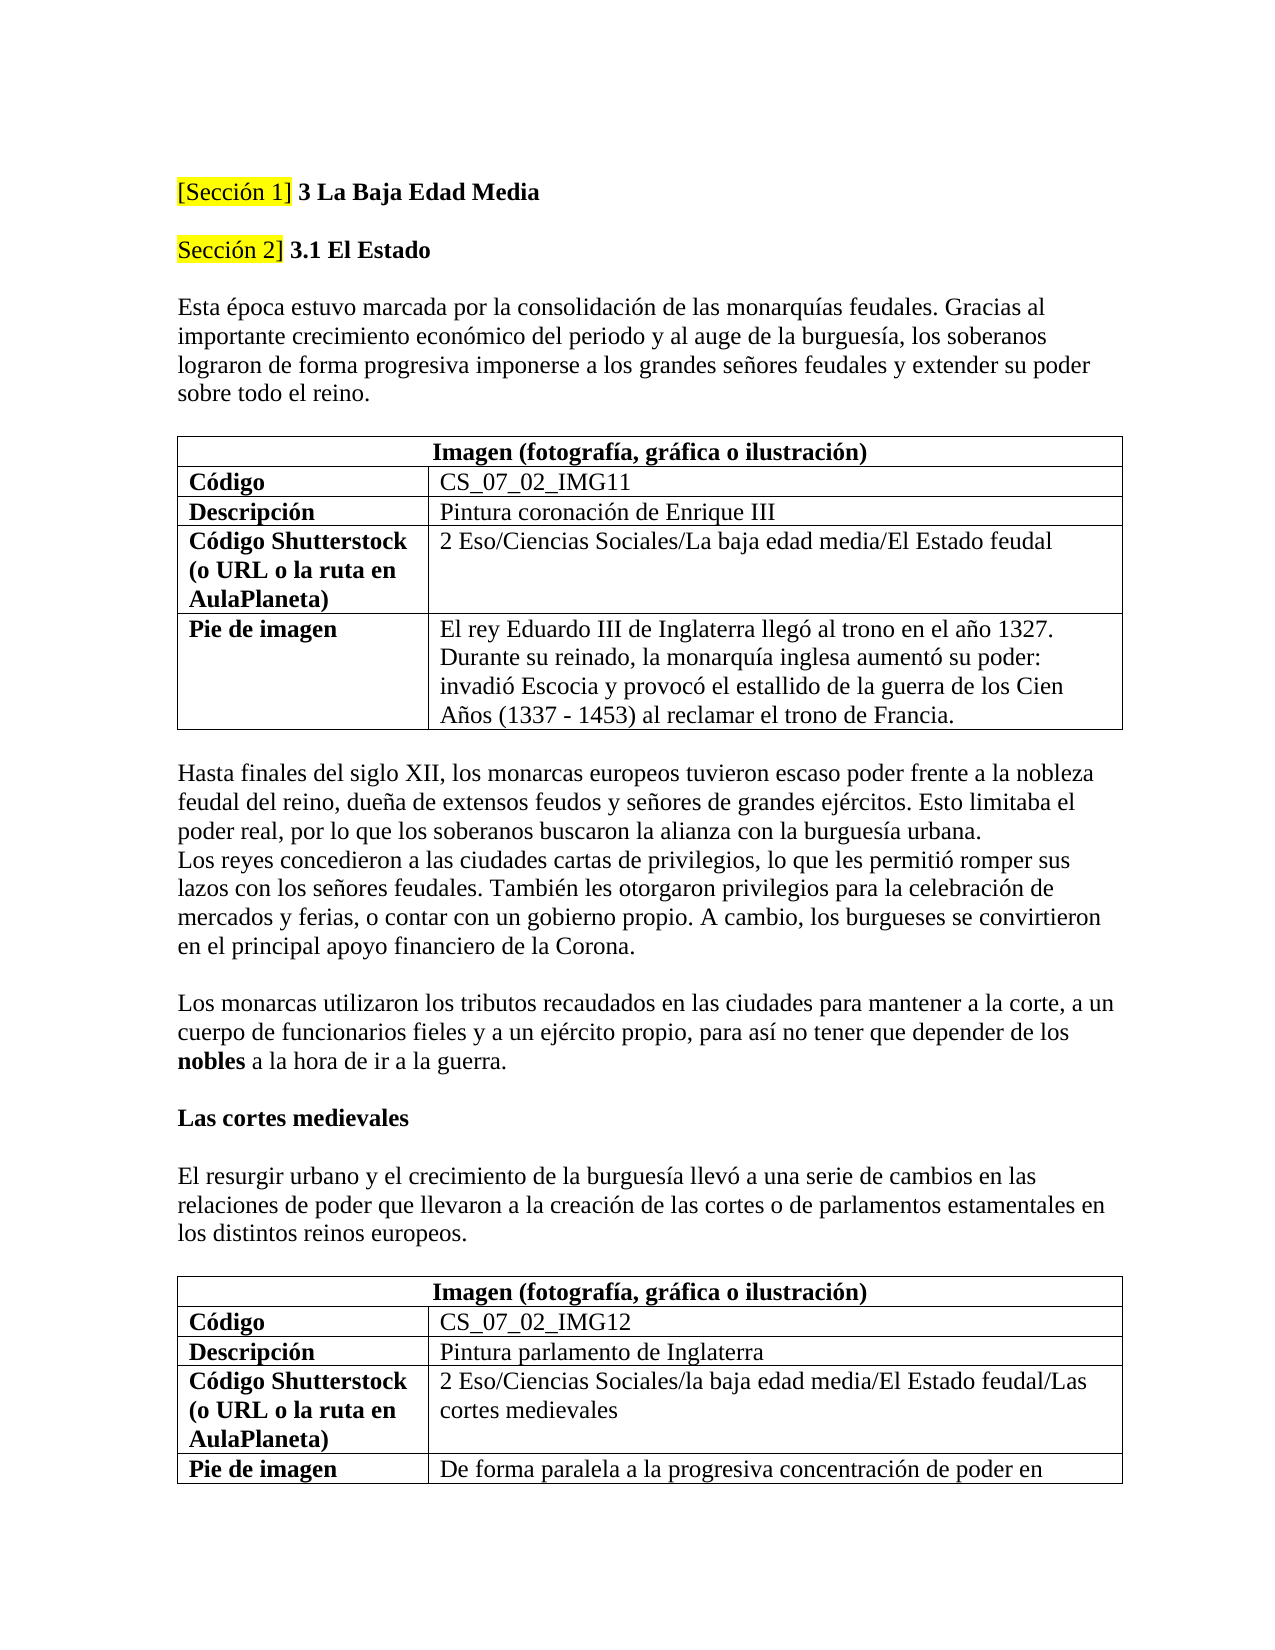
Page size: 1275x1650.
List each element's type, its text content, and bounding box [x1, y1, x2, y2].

text Esta época estuvo marcada por la consolidación de las monarquías feudales. Gracias al importante crecimiento económico del periodo y al auge de la burguesía, los soberanos lograron de forma progresiva imponerse a los grandes señores feudales y extender su poder sobre todo el reino. [177, 292, 1127, 407]
text Las cortes medievales [177, 1103, 1127, 1132]
table_header Imagen (fotografía, gráfica o ilustración) [178, 1277, 1122, 1306]
table_cell Pie de imagen [178, 1454, 428, 1482]
text Los monarcas utilizaron los tributos recaudados en las ciudades para mantener a la corte, a un cuerpo de funcionarios fieles y a un ejército propio, para así no tener que depender de los nobles a la hora de ir a la guerra. [177, 988, 1127, 1075]
table_cell CS_07_02_IMG11 [429, 467, 1122, 496]
text Hasta finales del siglo XII, los monarcas europeos tuvieron escaso poder frente a la nobleza feudal del reino, dueña de extensos feudos y señores de grandes ejércitos. Esto limitaba el poder real, por lo que los soberanos buscaron la alianza con la burguesía urbana. [177, 758, 1127, 845]
table_cell Descripción [178, 1337, 428, 1365]
text Los reyes concedieron a las ciudades cartas de privilegios, lo que les permitió romper sus lazos con los señores feudales. También les otorgaron privilegios para la celebración de mercados y ferias, o contar con un gobierno propio. A cambio, los burgueses se convirtieron en el principal apoyo financiero de la Corona. [177, 845, 1127, 960]
table_cell Código [178, 467, 428, 496]
table_header Imagen (fotografía, gráfica o ilustración) [178, 437, 1122, 466]
text El resurgir urbano y el crecimiento de la burguesía llevó a una serie de cambios en las relaciones de poder que llevaron a la creación de las cortes o de parlamentos estamentales en los distintos reinos europeos. [177, 1161, 1127, 1247]
table_cell Código Shutterstock (o URL o la ruta en AulaPlaneta) [178, 526, 428, 613]
text Sección 2] 3.1 El Estado [283, 235, 1127, 263]
table_cell CS_07_02_IMG12 [429, 1307, 1122, 1336]
text [Sección 1] 3 La Baja Edad Media [292, 177, 1127, 206]
table_cell Código Shutterstock (o URL o la ruta en AulaPlaneta) [178, 1366, 428, 1453]
table_cell El rey Eduardo III de Inglaterra llegó al trono en el año 1327. Durante su reinado, la monarquía inglesa aumentó su poder: invadió Escocia y provocó el estallido de la guerra de los Cien Años (1337 - 1453) al reclamar el trono de Francia. [429, 614, 1122, 729]
table_cell Pie de imagen [178, 614, 428, 729]
table_cell Código [178, 1307, 428, 1336]
table_cell Pintura parlamento de Inglaterra [429, 1337, 1122, 1365]
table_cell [429, 1454, 1122, 1482]
table_cell 2 Eso/Ciencias Sociales/la baja edad media/El Estado feudal/Las cortes medievales [429, 1366, 1122, 1453]
table_cell 2 Eso/Ciencias Sociales/La baja edad media/El Estado feudal [429, 526, 1122, 613]
table_cell Pintura coronación de Enrique III [429, 497, 1122, 525]
table_cell Descripción [178, 497, 428, 525]
